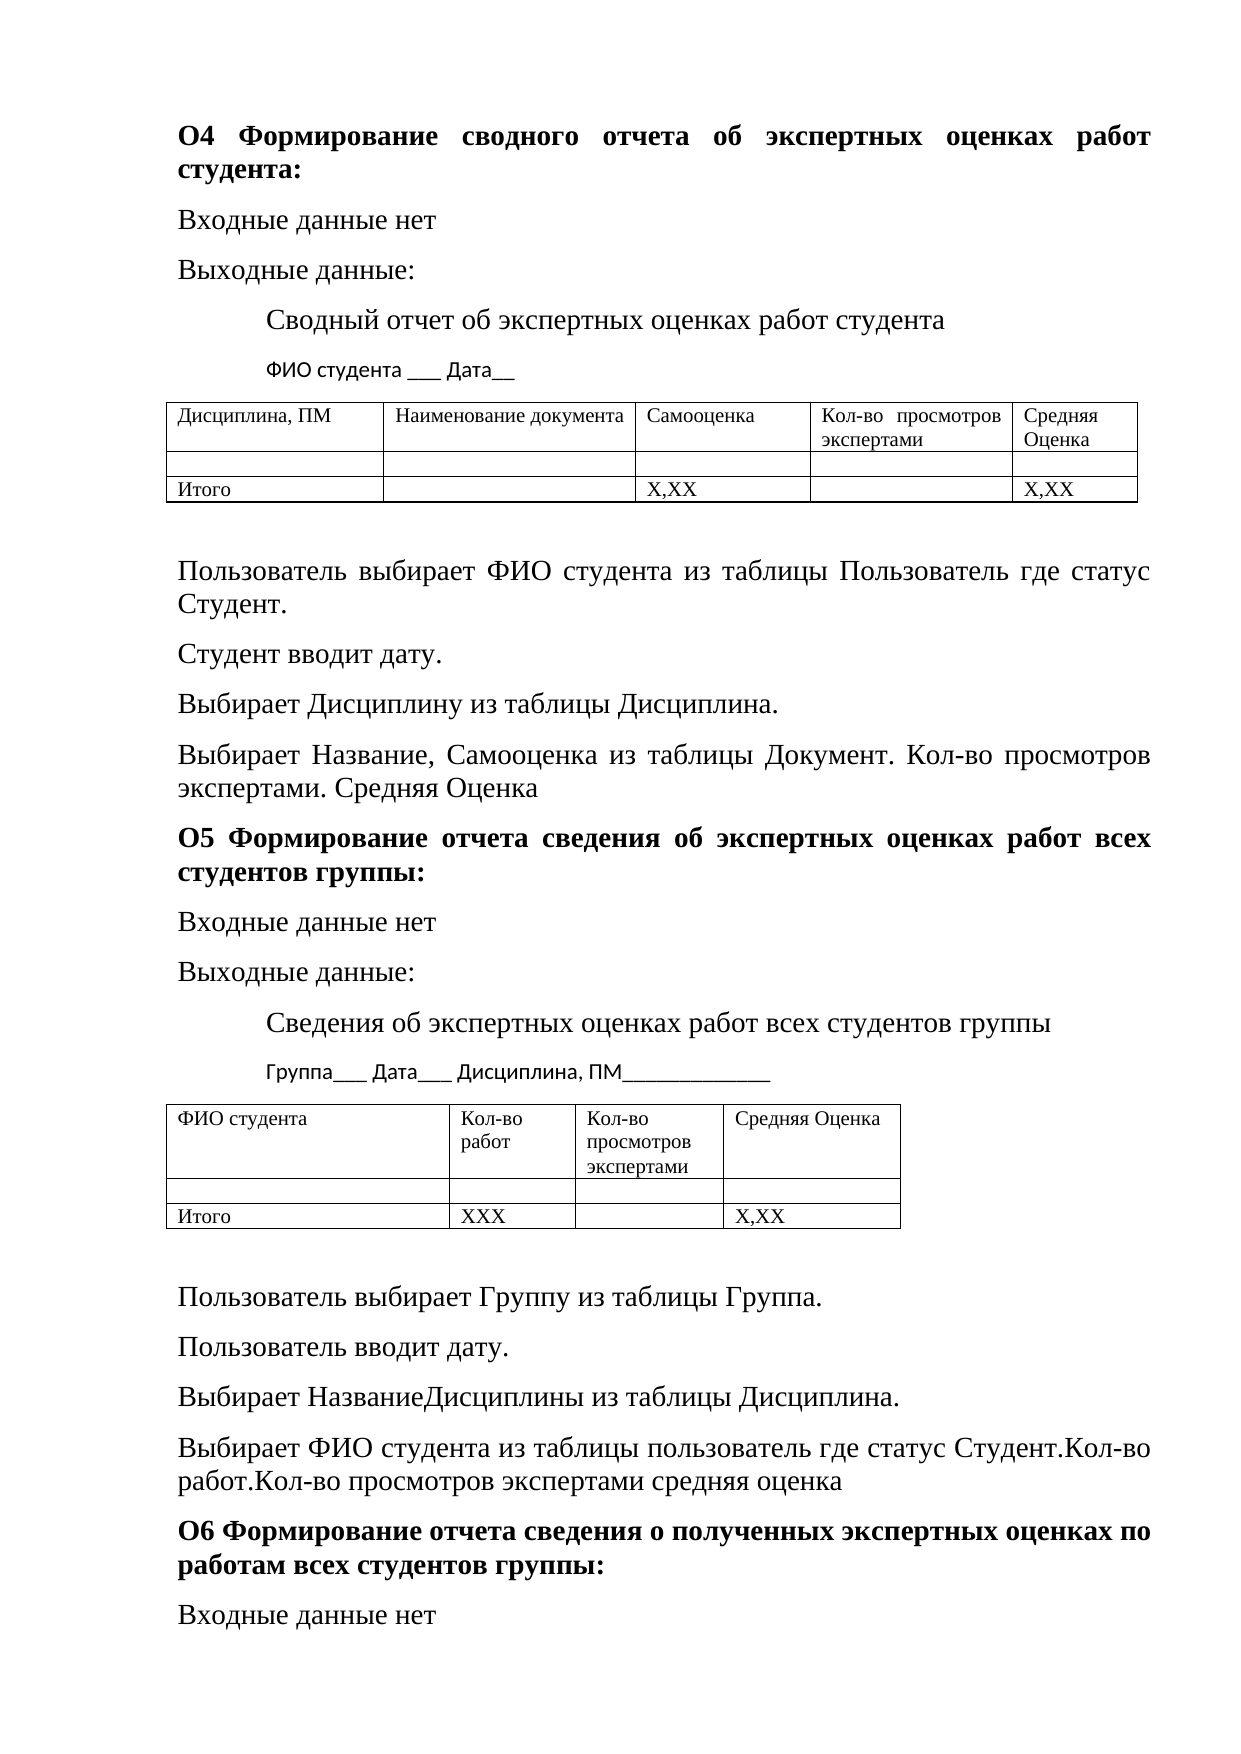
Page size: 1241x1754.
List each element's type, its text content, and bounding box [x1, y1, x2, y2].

text ФИО студента ___ Дата__ [177, 355, 1152, 383]
table_cell [576, 1204, 723, 1228]
text Студент вводит дату. [177, 636, 1152, 670]
text Выбирает ФИО студента из таблицы пользователь где статус Студент.Кол-во работ.Кол-во просмотров экспертами средняя оценка [177, 1430, 1152, 1497]
text Выбирает Дисциплину из таблицы Дисциплина. [177, 687, 1152, 720]
table_cell [811, 477, 1012, 501]
text О5 Формирование отчета сведения об экспертных оценках работ всех студентов группы: [177, 821, 1152, 888]
text Пользователь вводит дату. [177, 1329, 1152, 1363]
table_cell [450, 1179, 575, 1203]
text О4 Формирование сводного отчета об экспертных оценках работ студента: [177, 118, 1152, 185]
table_cell Х,ХХ [636, 477, 810, 501]
table_cell [1013, 452, 1137, 476]
text Сводный отчет об экспертных оценках работ студента [177, 302, 1152, 336]
text Выходные данные: [177, 252, 1152, 286]
text Входные данные нет [177, 1597, 1152, 1631]
table_cell Итого [167, 477, 383, 501]
table_header Самооценка [636, 403, 810, 451]
table_cell [167, 452, 383, 476]
table_cell [576, 1179, 723, 1203]
text Выбирает НазваниеДисциплины из таблицы Дисциплина. [177, 1379, 1152, 1413]
text Выходные данные: [177, 954, 1152, 988]
table_cell Х,ХХ [724, 1204, 900, 1228]
table_header Дисциплина, ПМ [167, 403, 383, 451]
table_header ФИО студента [167, 1105, 449, 1178]
text О6 Формирование отчета cведения о полученных экспертных оценках по работам всех студентов группы: [177, 1513, 1152, 1581]
text Пользователь выбирает Группу из таблицы Группа. [177, 1279, 1152, 1313]
table_cell [636, 452, 810, 476]
text Группа___ Дата___ Дисциплина, ПМ_____________ [177, 1057, 1152, 1086]
table_cell [167, 1179, 449, 1203]
table_cell ХХХ [450, 1204, 575, 1228]
table_cell [384, 477, 635, 501]
table_header Кол-во просмотров экспертами [576, 1105, 723, 1178]
table_cell [811, 452, 1012, 476]
text Сведения об экспертных оценках работ всех студентов группы [177, 1005, 1152, 1038]
table_header Средняя Оценка [724, 1105, 900, 1178]
text Входные данные нет [177, 904, 1152, 938]
table_cell [384, 452, 635, 476]
table_cell [724, 1179, 900, 1203]
table_cell Итого [167, 1204, 449, 1228]
table_header Кол-во работ [450, 1105, 575, 1178]
table_header Средняя Оценка [1013, 403, 1137, 451]
table_cell Х,ХХ [1013, 477, 1137, 501]
text Входные данные нет [177, 202, 1152, 235]
table_header Кол-во просмотров экспертами [811, 403, 1012, 451]
text Выбирает Название, Самооценка из таблицы Документ. Кол-во просмотров экспертами. Средняя Оценка [177, 737, 1152, 804]
text Пользователь выбирает ФИО студента из таблицы Пользователь где статус Студент. [177, 553, 1152, 620]
table_header Наименование документа [384, 403, 635, 451]
